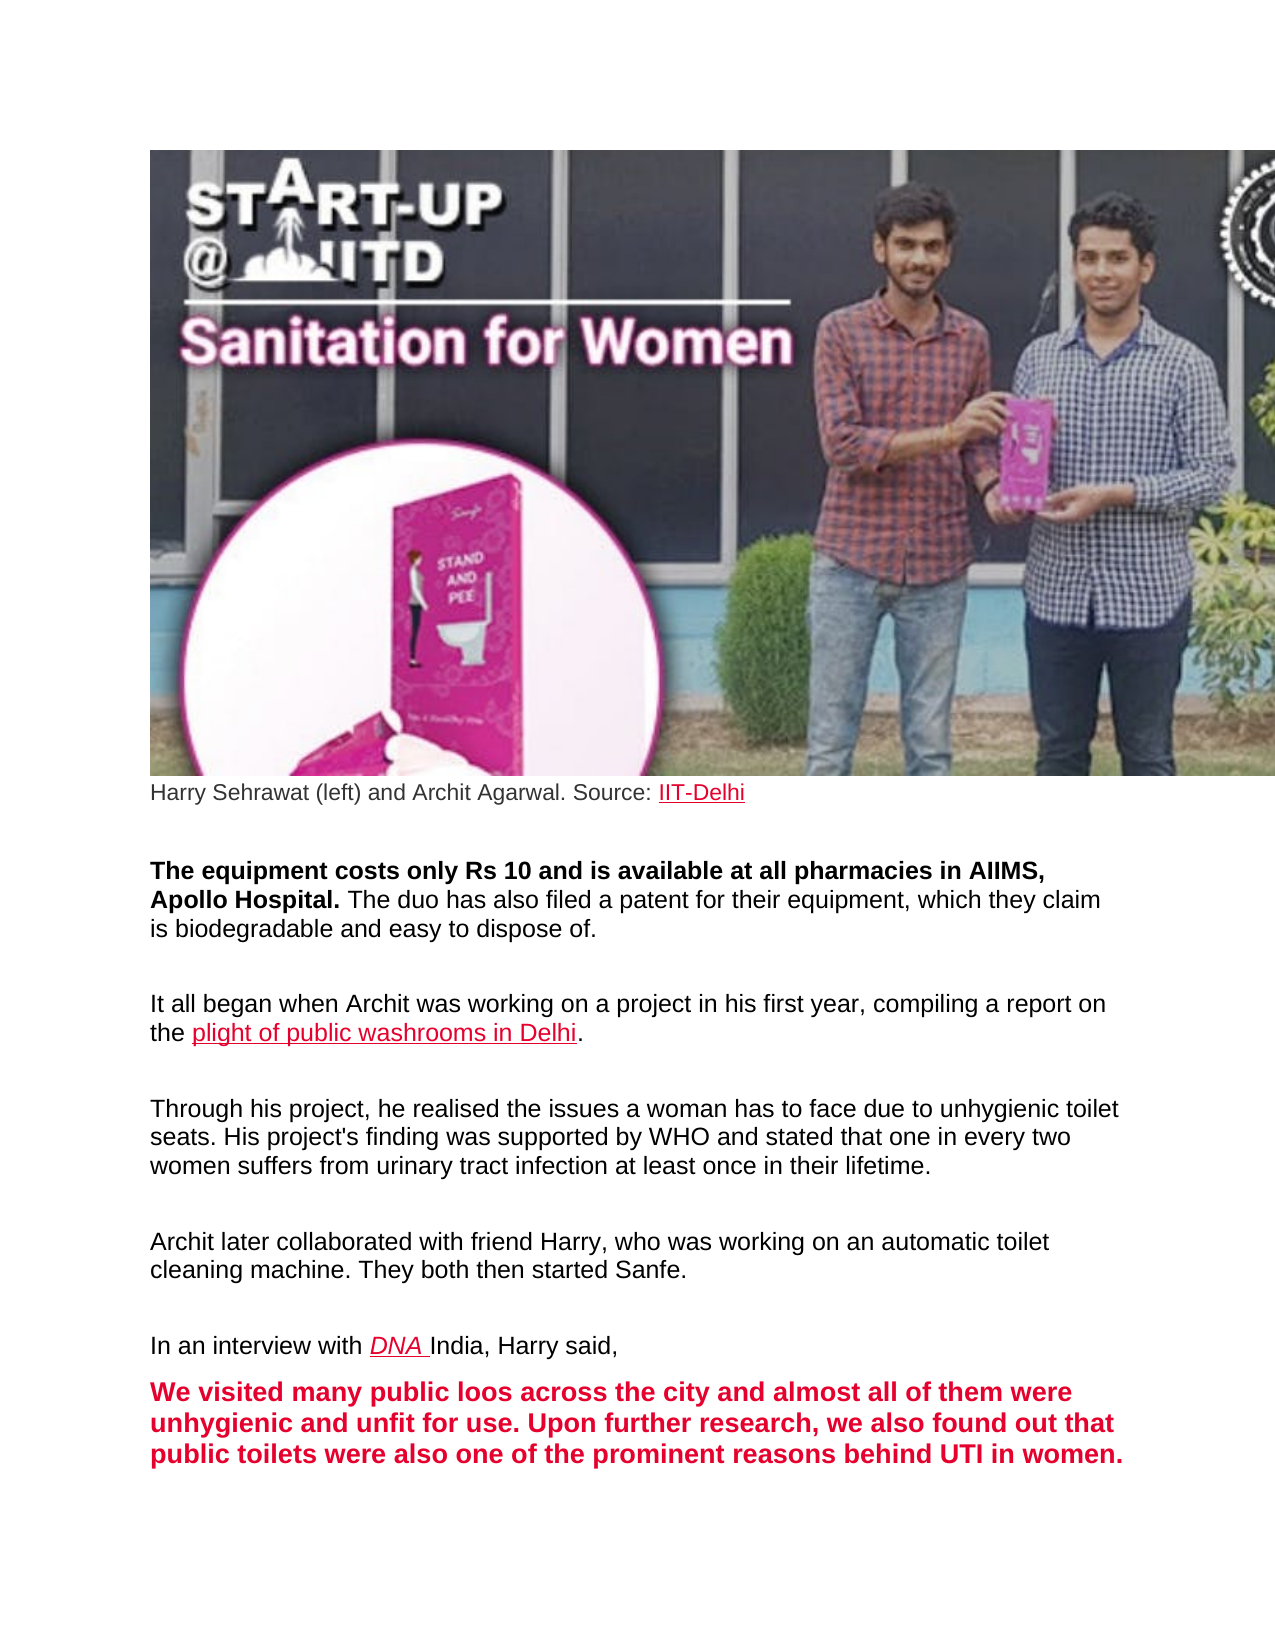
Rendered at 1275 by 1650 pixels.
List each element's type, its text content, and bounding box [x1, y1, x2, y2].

text Harry Sehrawat (left) and Archit Agarwal. Source: IIT-Delhi [150, 776, 1125, 805]
text Through his project, he realised the issues a woman has to face due to unhygienic toilet seats. His project's finding was supported by WHO and stated that one in every two women suffers from urinary tract infection at least once in their lifetime. [150, 1094, 1125, 1180]
picture [150, 150, 1275, 776]
text In an interview with DNA India, Harry said, [150, 1331, 1125, 1360]
text The equipment costs only Rs 10 and is available at all pharmacies in AIIMS, Apollo Hospital. The duo has also filed a patent for their equipment, which they claim is biodegradable and easy to dispose of. [150, 856, 1125, 942]
text Archit later collaborated with friend Harry, who was working on an automatic toilet cleaning machine. They both then started Sanfe. [150, 1227, 1125, 1284]
text It all began when Archit was working on a project in his first year, compiling a report on the plight of public washrooms in Delhi. [150, 989, 1125, 1047]
text We visited many public loos across the city and almost all of them were unhygienic and unfit for use. Upon further research, we also found out that public toilets were also one of the prominent reasons behind UTI in women. [150, 1376, 1125, 1469]
